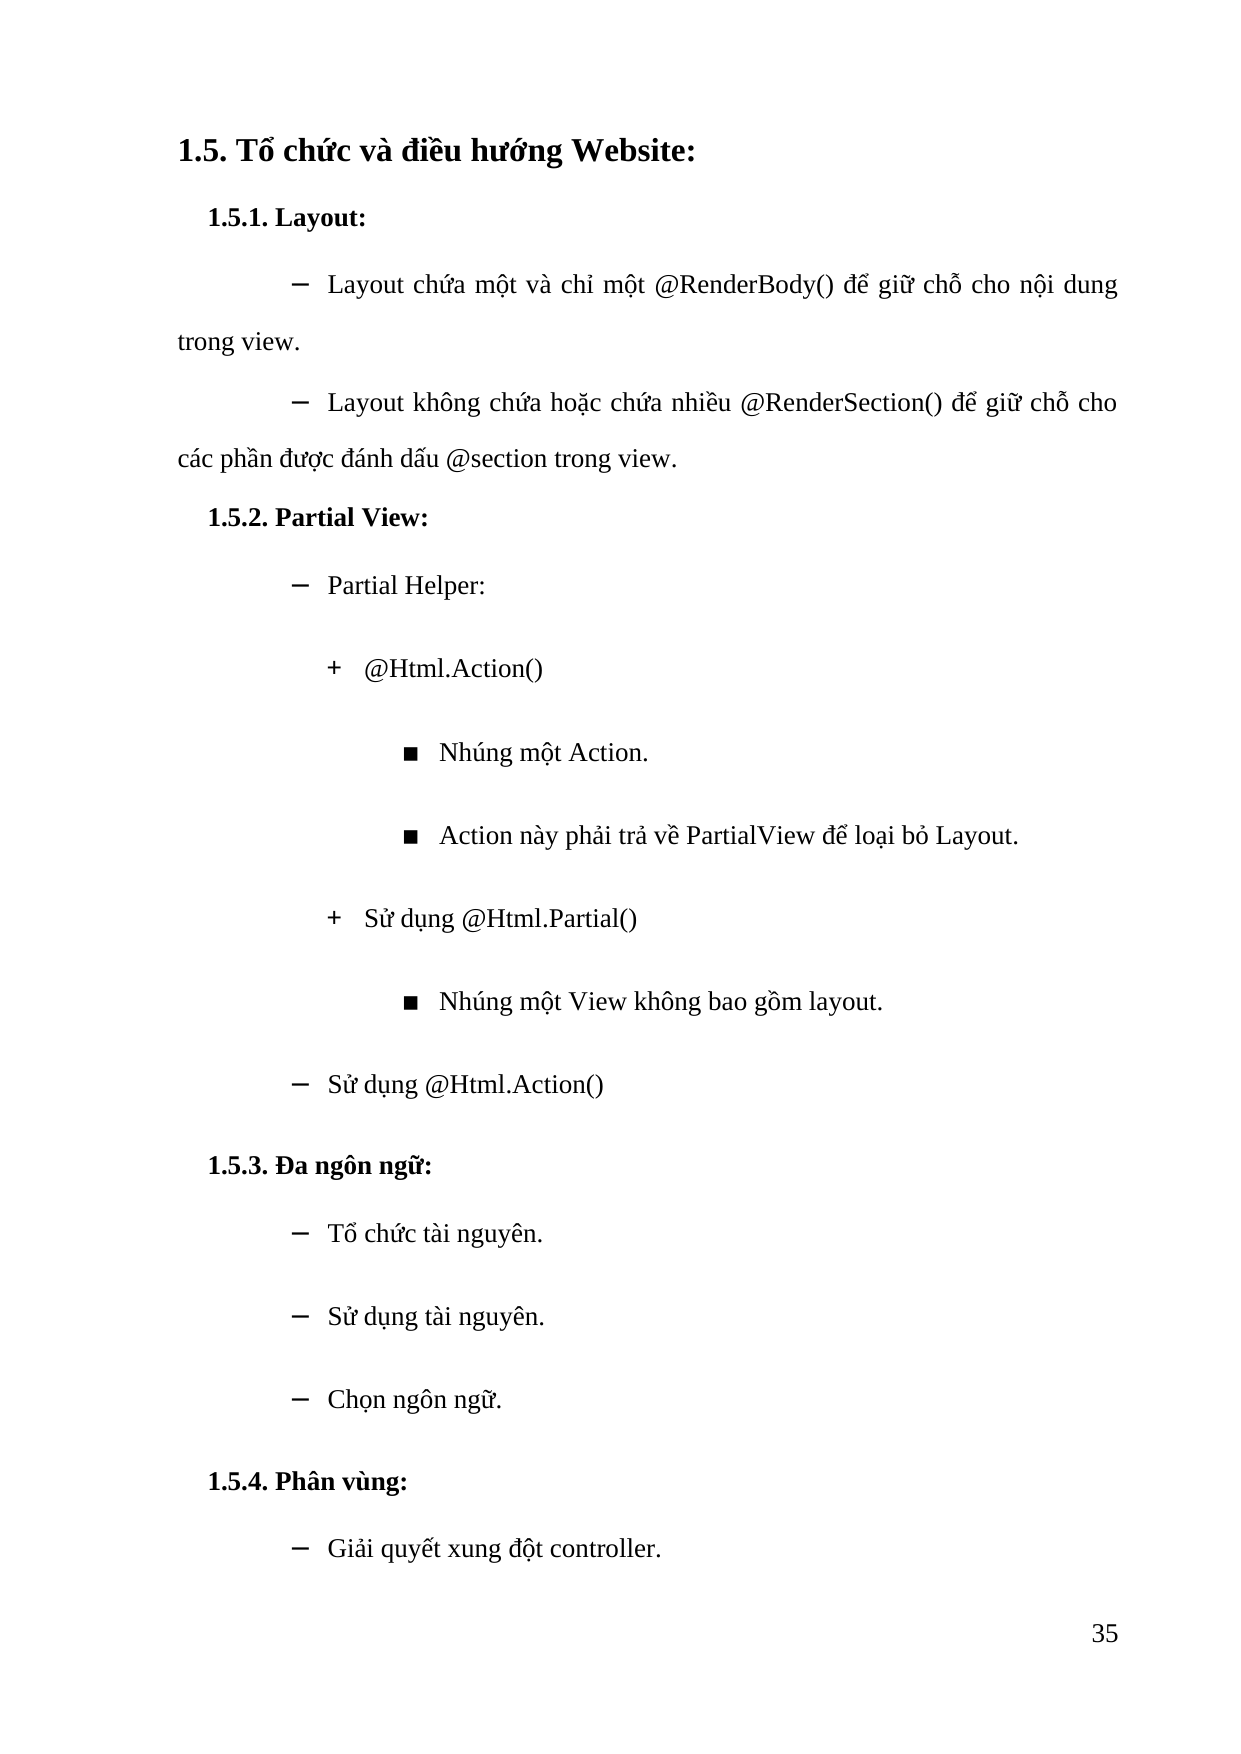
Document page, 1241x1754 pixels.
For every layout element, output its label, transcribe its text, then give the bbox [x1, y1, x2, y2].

list Nhúng một View không bao gồm layout. [401, 971, 1118, 1026]
text 1.5.2. Partial View: [207, 501, 1118, 533]
text 1.5.3. Đa ngôn ngữ: [207, 1149, 1118, 1181]
list Partial Helper: [177, 554, 1118, 610]
text 1.5. Tổ chức và điều hướng Website: [177, 131, 1118, 169]
text 1.5.1. Layout: [207, 201, 1118, 232]
list Action này phải trả về PartialView để loại bỏ Layout. [401, 804, 1118, 859]
list Sử dụng @Html.Partial() [326, 887, 1118, 943]
list Nhúng một Action. [401, 721, 1118, 776]
list Sử dụng tài nguyên. [177, 1286, 1118, 1341]
list Layout chứa một và chỉ một @RenderBody() để giữ chỗ cho nội dung trong view. [177, 253, 1118, 356]
list Layout không chứa hoặc chứa nhiều @RenderSection() để giữ chỗ cho các phần được đánh dấu @section trong view. [177, 371, 1118, 473]
list @Html.Action() [326, 638, 1118, 693]
list Giải quyết xung đột controller. [177, 1517, 1118, 1573]
text 1.5.4. Phân vùng: [207, 1464, 1118, 1496]
list Chọn ngôn ngữ. [177, 1369, 1118, 1424]
list Tổ chức tài nguyên. [177, 1202, 1118, 1258]
list Sử dụng @Html.Action() [177, 1054, 1118, 1109]
